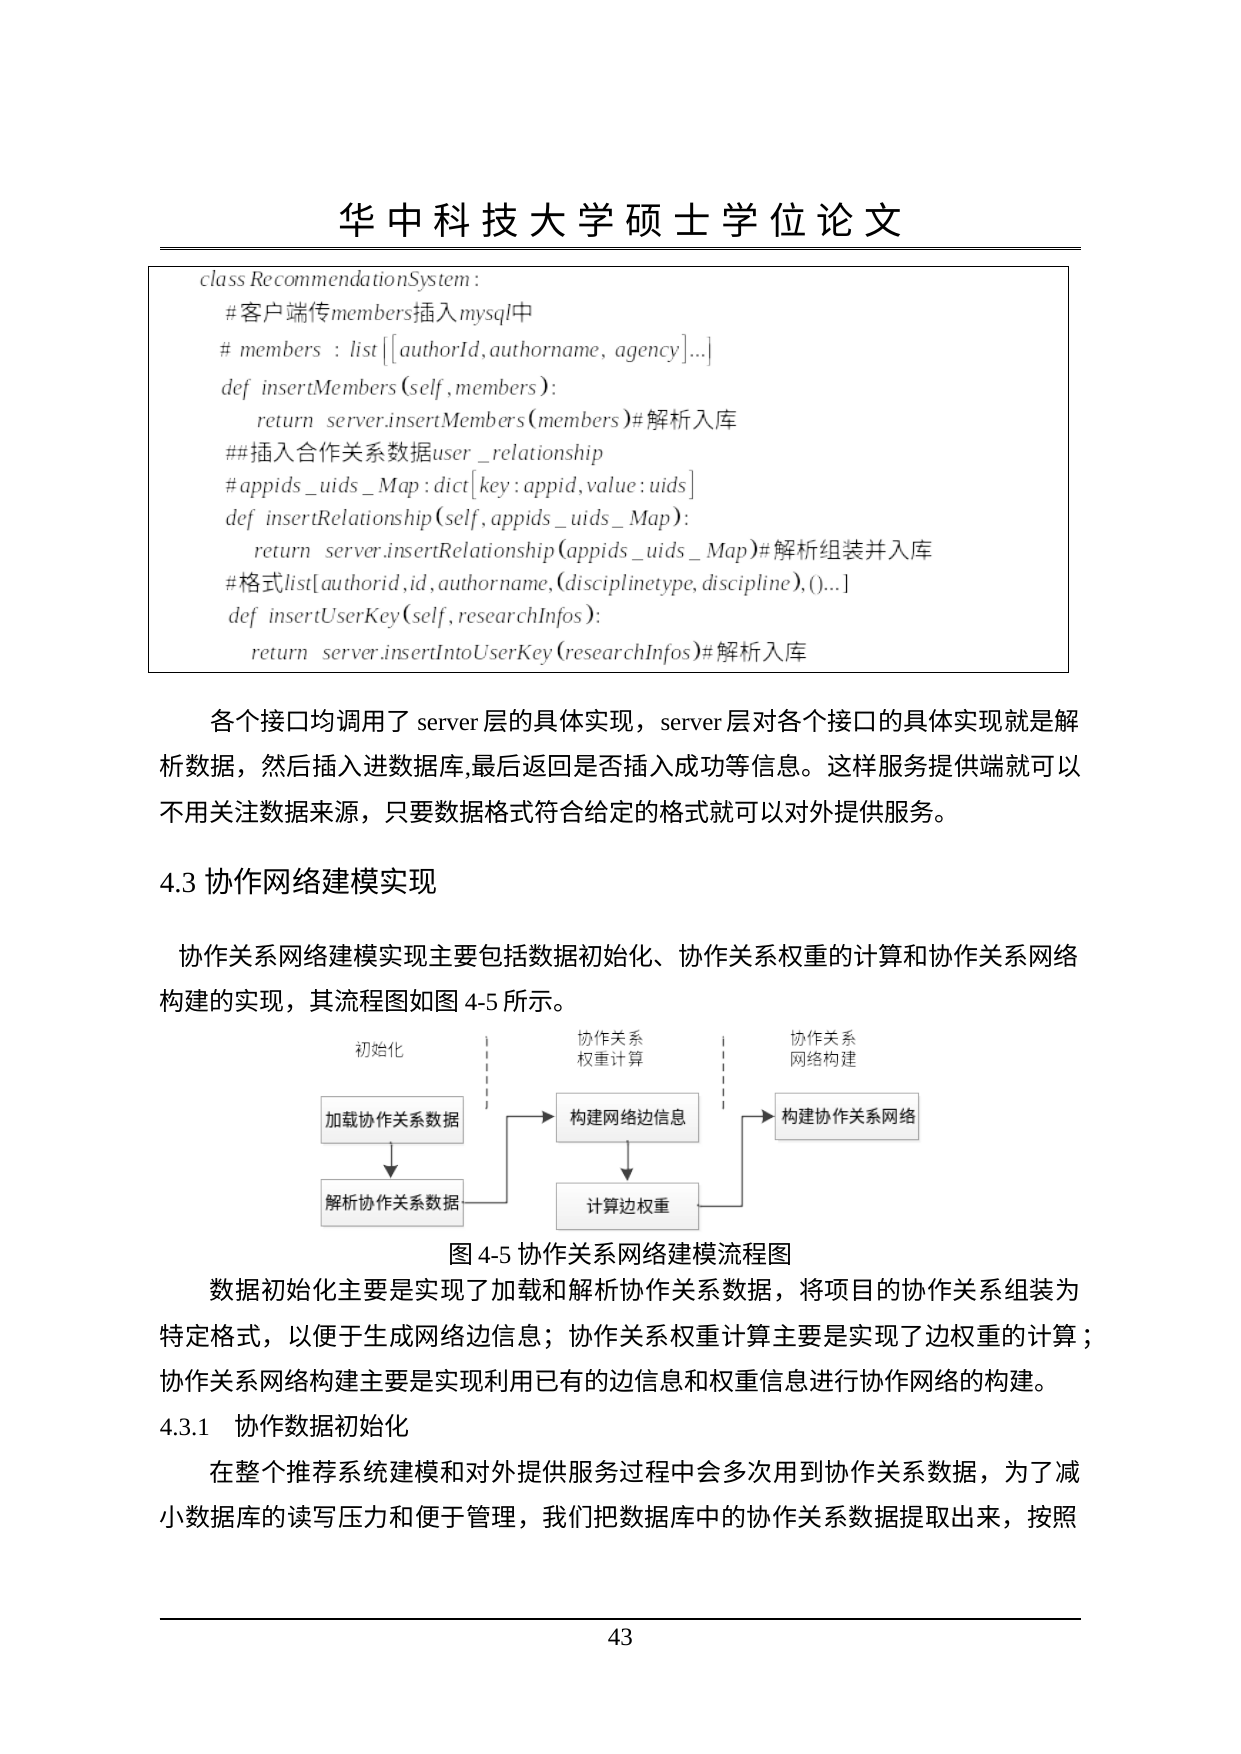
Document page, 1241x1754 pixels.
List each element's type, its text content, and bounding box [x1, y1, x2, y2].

text 图4-5 协作关系网络建模流程图 [159, 1234, 1081, 1271]
subtitle 协作网络建模实现 [159, 858, 1081, 900]
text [159, 1452, 1081, 1534]
text 各个接口均调用了server层的具体实现，server层对各个接口的具体实现就是解析数据，然后插入进数据库,最后返回是否插入成功等信息。这样服务提供端就可以不用关注数据来源，只要数据格式符合给定的格式就可以对外提供服务。 [159, 701, 1081, 828]
subtitle 协作数据初始化 [159, 1407, 1081, 1443]
text 协作关系网络建模实现主要包括数据初始化、协作关系权重的计算和协作关系网络构建的实现，其流程图如图4-5所示。 [159, 936, 1081, 1018]
table_header [149, 267, 1068, 672]
text 数据初始化主要是实现了加载和解析协作关系数据，将项目的协作关系组装为特定格式，以便于生成网络边信息；协作关系权重计算主要是实现了边权重的计算；协作关系网络构建主要是实现利用已有的边信息和权重信息进行协作网络的构建。 [159, 1271, 1081, 1398]
